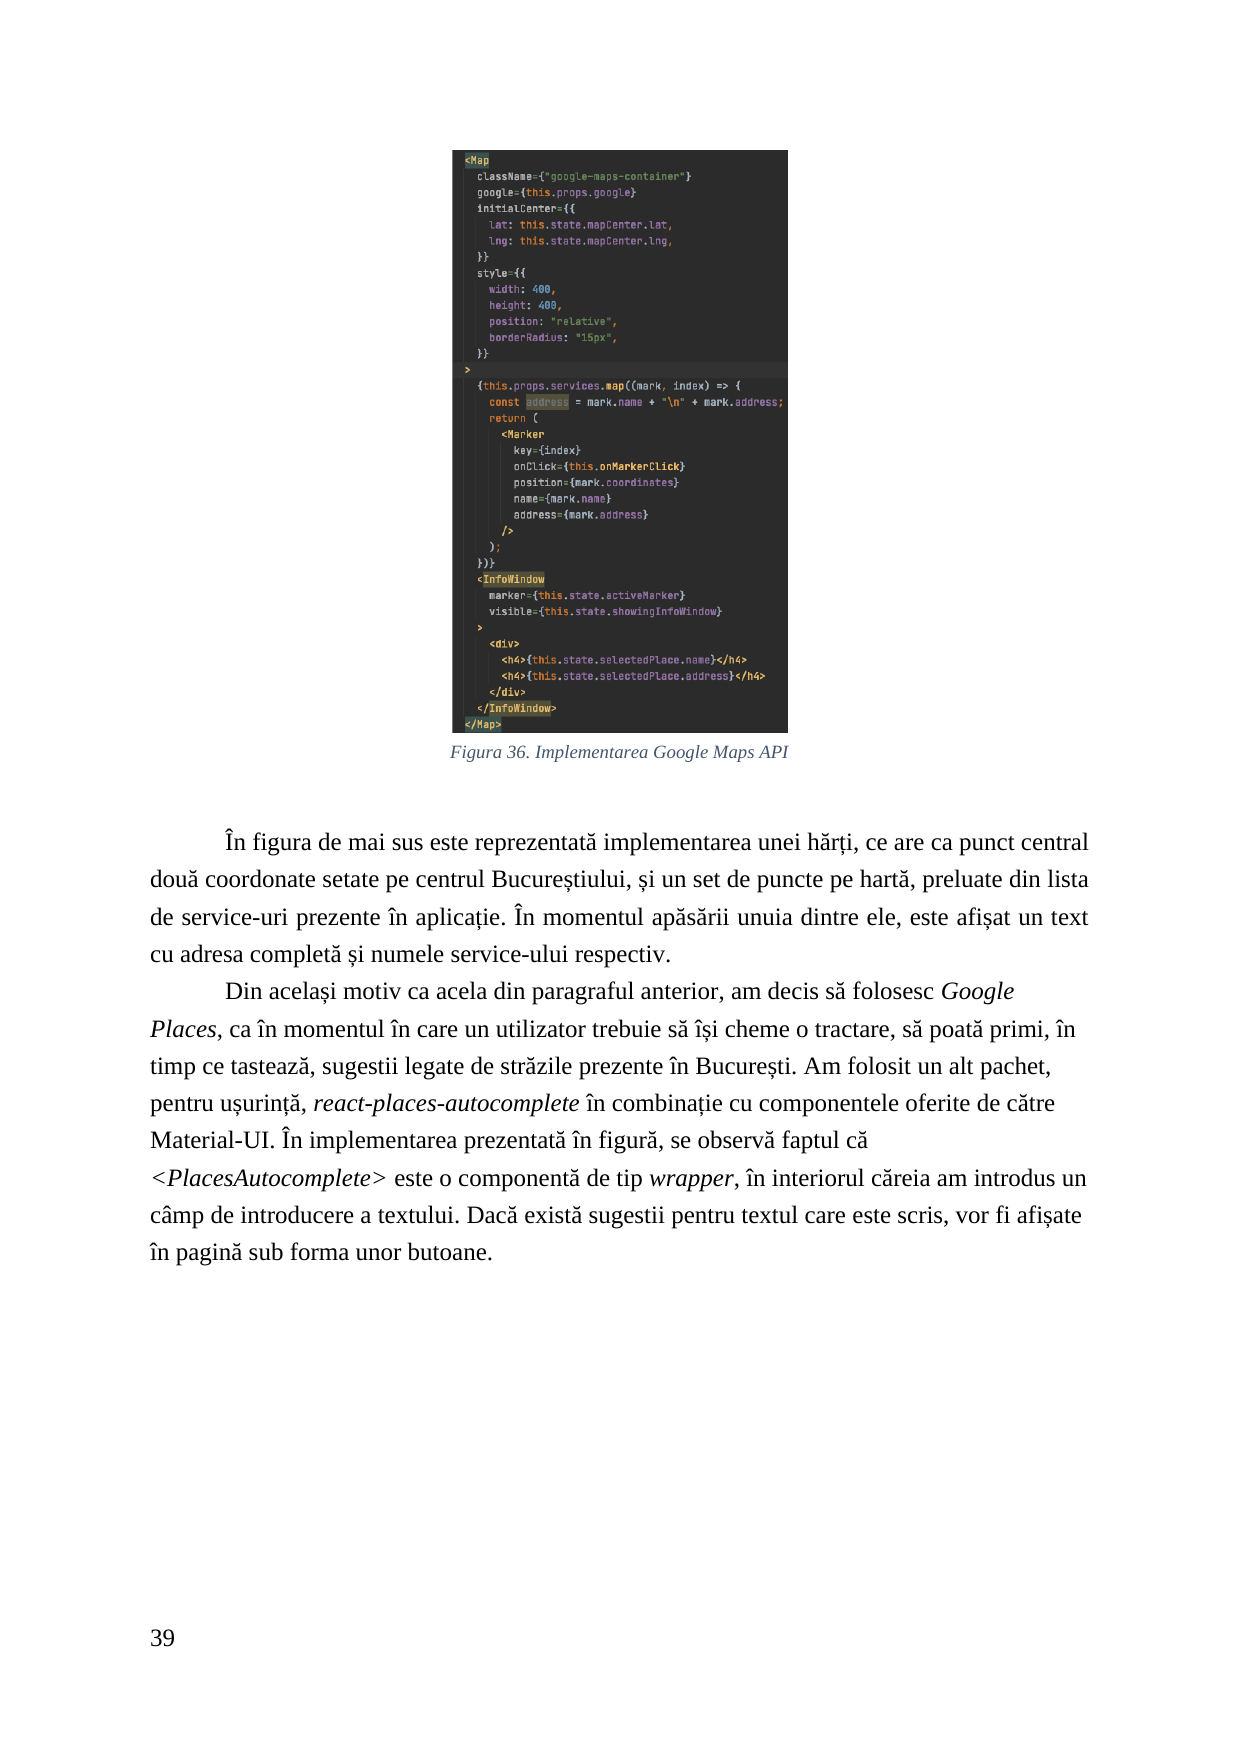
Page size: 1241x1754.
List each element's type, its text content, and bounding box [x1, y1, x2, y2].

text Din același motiv ca acela din paragraful anterior, am decis să folosesc Google Places, ca în momentul în care un utilizator trebuie să își cheme o tractare, să poată primi, în timp ce tastează, sugestii legate de străzile prezente în București. Am folosit un alt pachet, pentru ușurință, react-places-autocomplete în combinație cu componentele oferite de către Material-UI. În implementarea prezentată în figură, se observă faptul că <PlacesAutocomplete> este o componentă de tip wrapper, în interiorul căreia am introdus un câmp de introducere a textului. Dacă există sugestii pentru textul care este scris, vor fi afișate în pagină sub forma unor butoane. [150, 976, 1090, 1266]
text În figura de mai sus este reprezentată implementarea unei hărți, ce are ca punct central două coordonate setate pe centrul Bucureștiului, și un set de puncte pe hartă, preluate din lista de service-uri prezente în aplicație. În momentul apăsării unuia dintre ele, este afișat un text cu adresa completă și numele service-ului respectiv. [150, 827, 1090, 968]
text Figura 36. Implementarea Google Maps API [150, 741, 1090, 763]
picture [452, 150, 788, 733]
